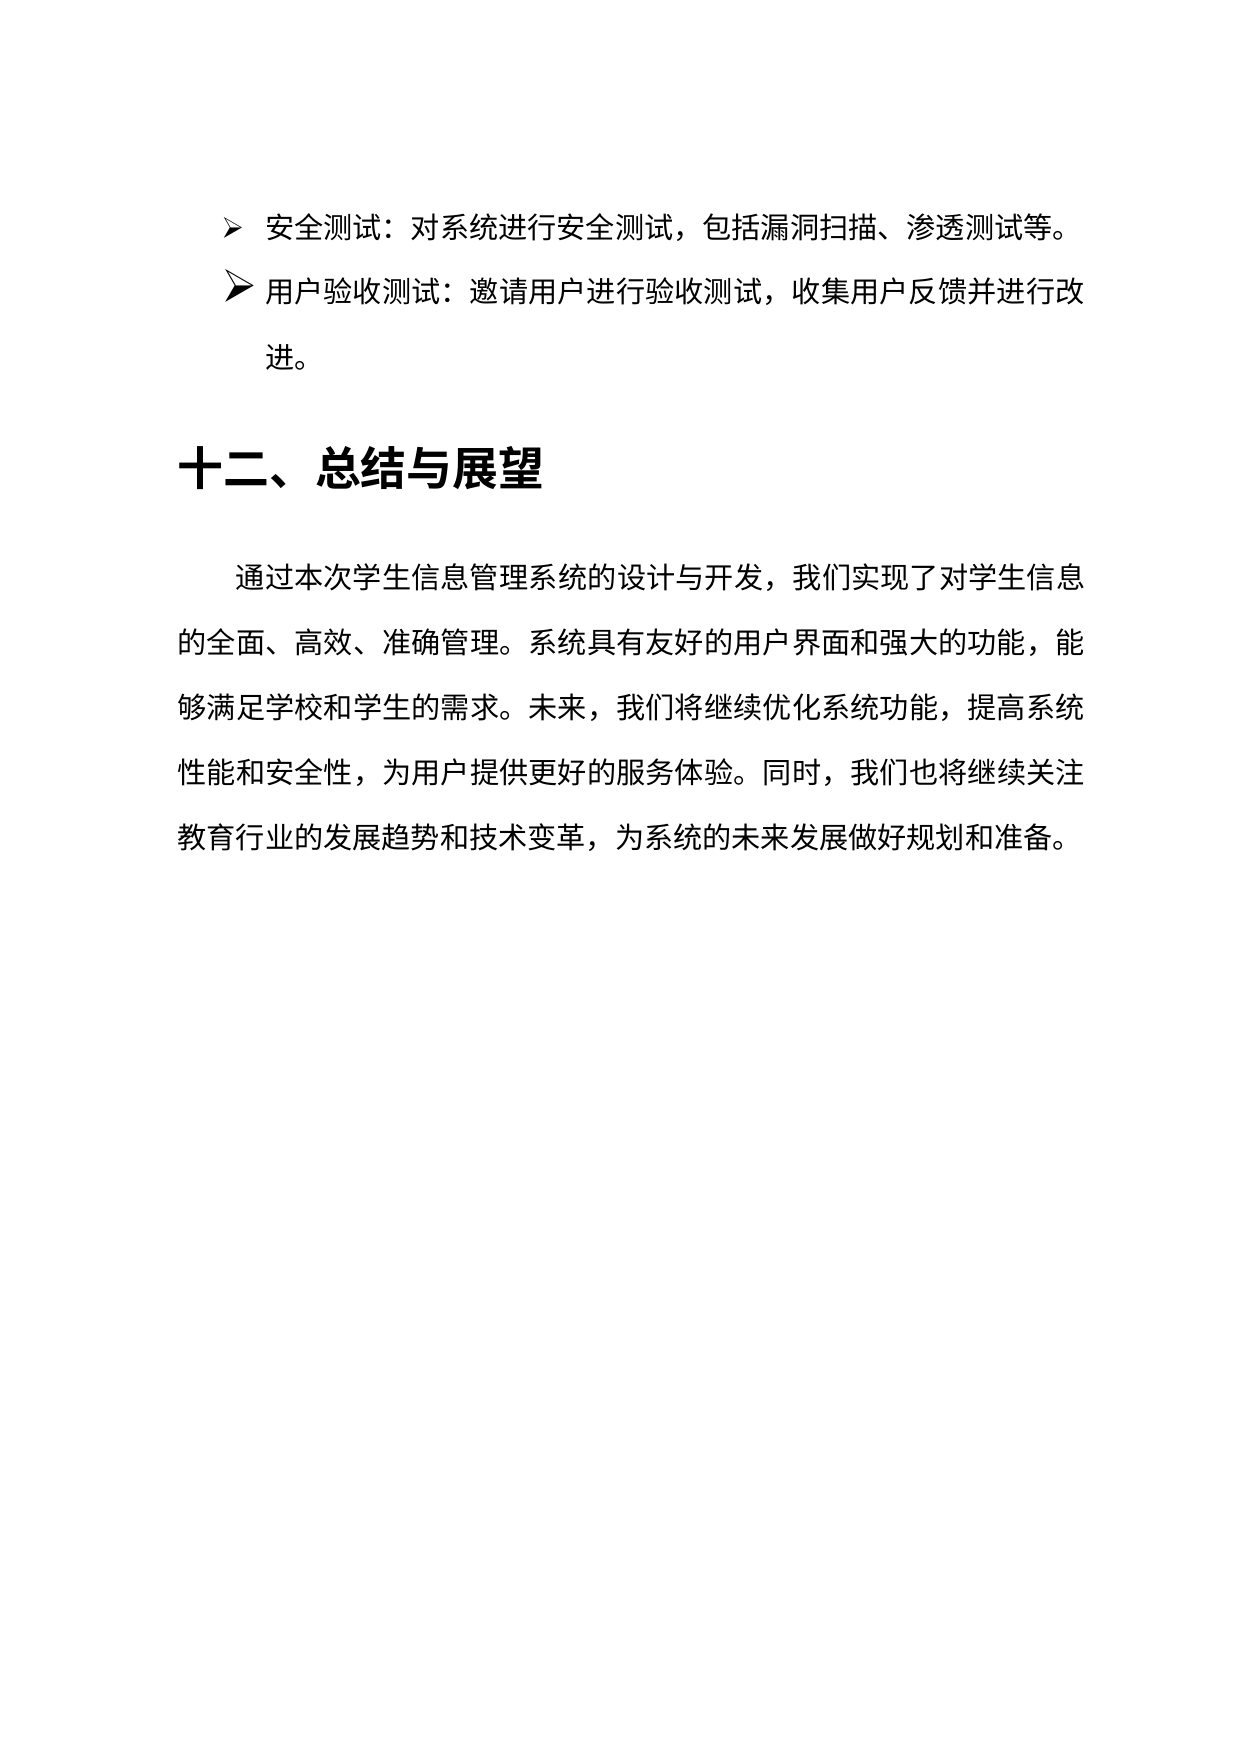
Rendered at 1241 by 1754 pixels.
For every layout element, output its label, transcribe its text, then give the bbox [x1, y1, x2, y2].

list 通过本次学生信息管理系统的设计与开发，我们实现了对学生信息的全面、高效、准确管理。系统具有友好的用户界面和强大的功能，能够满足学校和学生的需求。未来，我们将继续优化系统功能，提高系统性能和安全性，为用户提供更好的服务体验。同时，我们也将继续关注教育行业的发展趋势和技术变革，为系统的未来发展做好规划和准备。 [177, 544, 1087, 869]
list 十二、总结与展望 [177, 417, 1087, 514]
list 用户验收测试：邀请用户进行验收测试，收集用户反馈并进行改进。 [221, 258, 1087, 388]
list 安全测试：对系统进行安全测试，包括漏洞扫描、渗透测试等。 [221, 193, 1087, 258]
